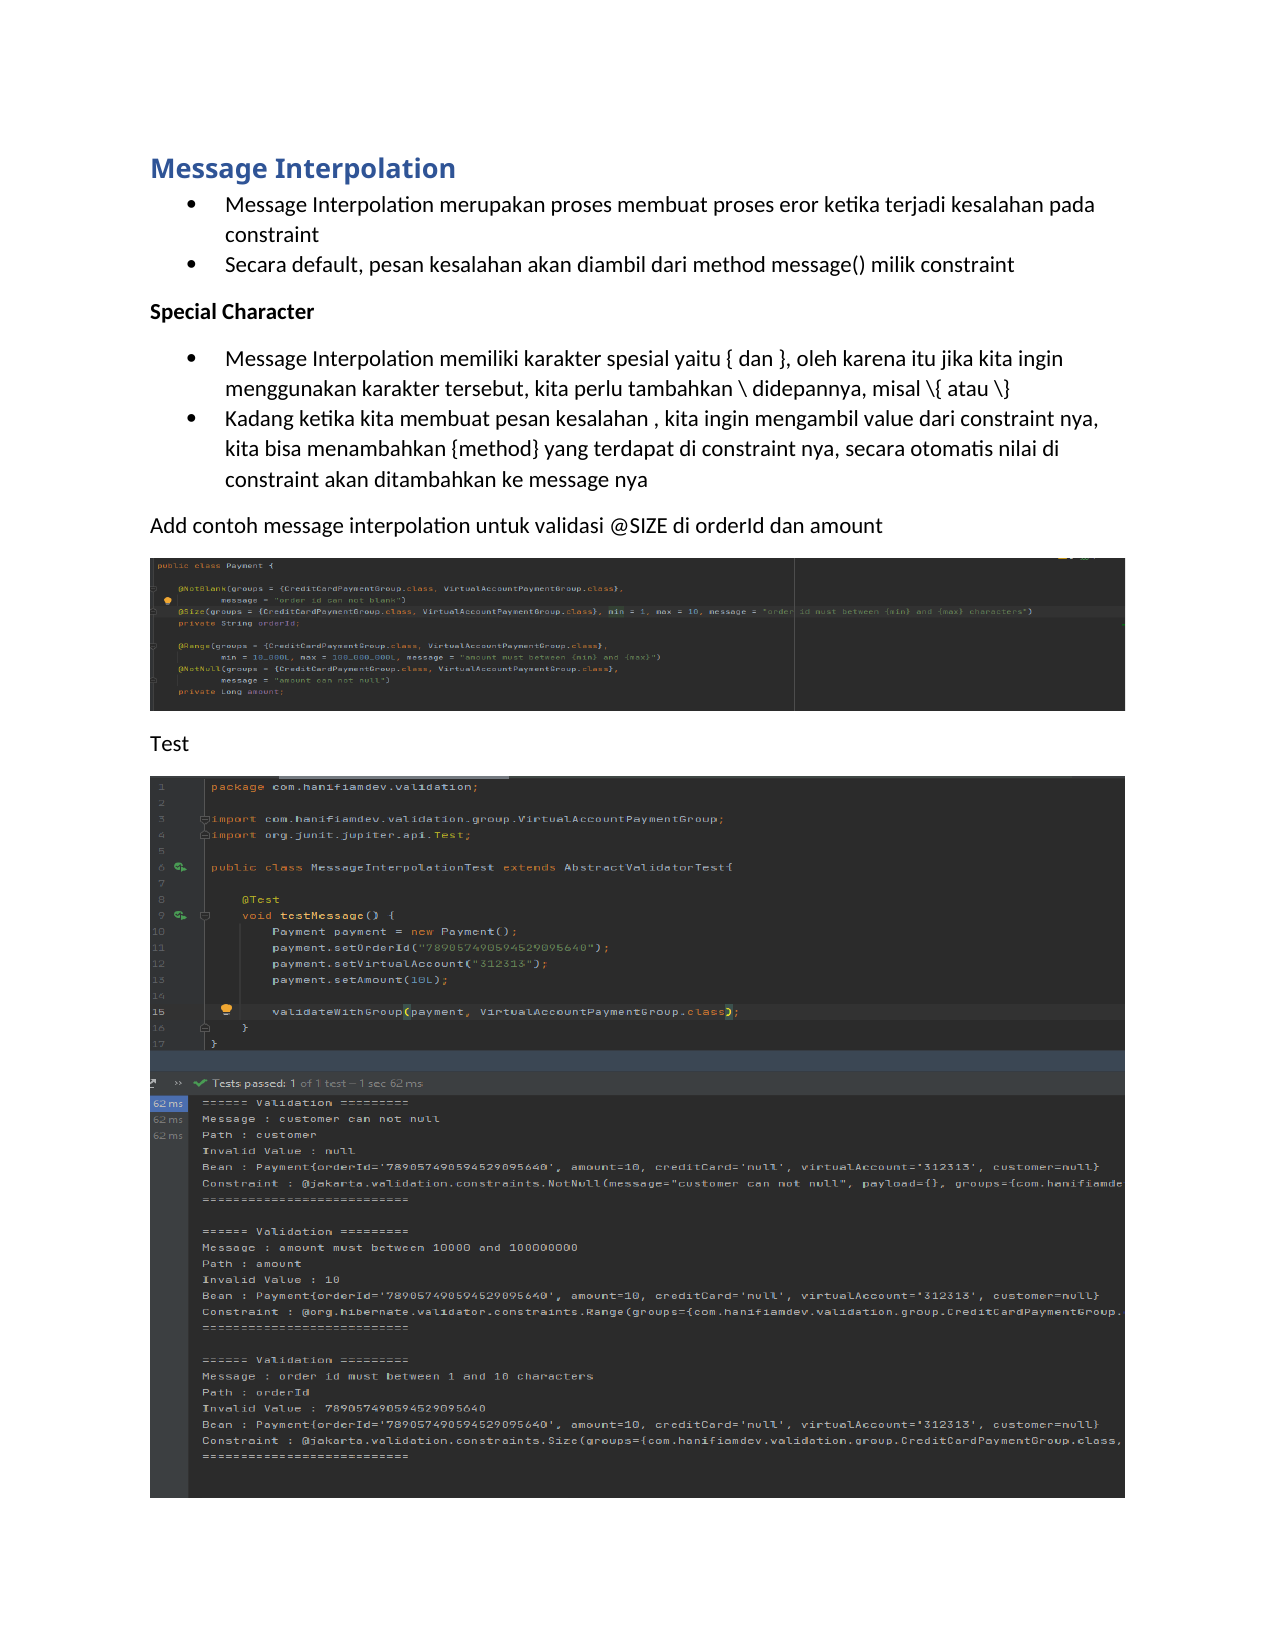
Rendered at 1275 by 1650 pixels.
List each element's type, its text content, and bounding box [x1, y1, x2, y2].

list Kadang ketika kita membuat pesan kesalahan , kita ingin mengambil value dari constraint nya, kita bisa menambahkan {method} yang terdapat di constraint nya, secara otomatis nilai di constraint akan ditambahkan ke message nya [187, 404, 1125, 493]
list Message Interpolation merupakan proses membuat proses eror ketika terjadi kesalahan pada constraint [187, 190, 1125, 248]
picture [150, 558, 1125, 711]
subtitle Message Interpolation [150, 150, 1125, 187]
list Message Interpolation memiliki karakter spesial yaitu { dan }, oleh karena itu jika kita ingin menggunakan karakter tersebut, kita perlu tambahkan \ didepannya, misal \{ atau \} [187, 344, 1125, 402]
text Test [150, 729, 1125, 757]
text Special Character [150, 297, 1125, 325]
list Secara default, pesan kesalahan akan diambil dari method message() milik constraint [187, 250, 1125, 278]
picture [150, 776, 1125, 1498]
text Add contoh message interpolation untuk validasi @SIZE di orderId dan amount [150, 512, 1125, 540]
